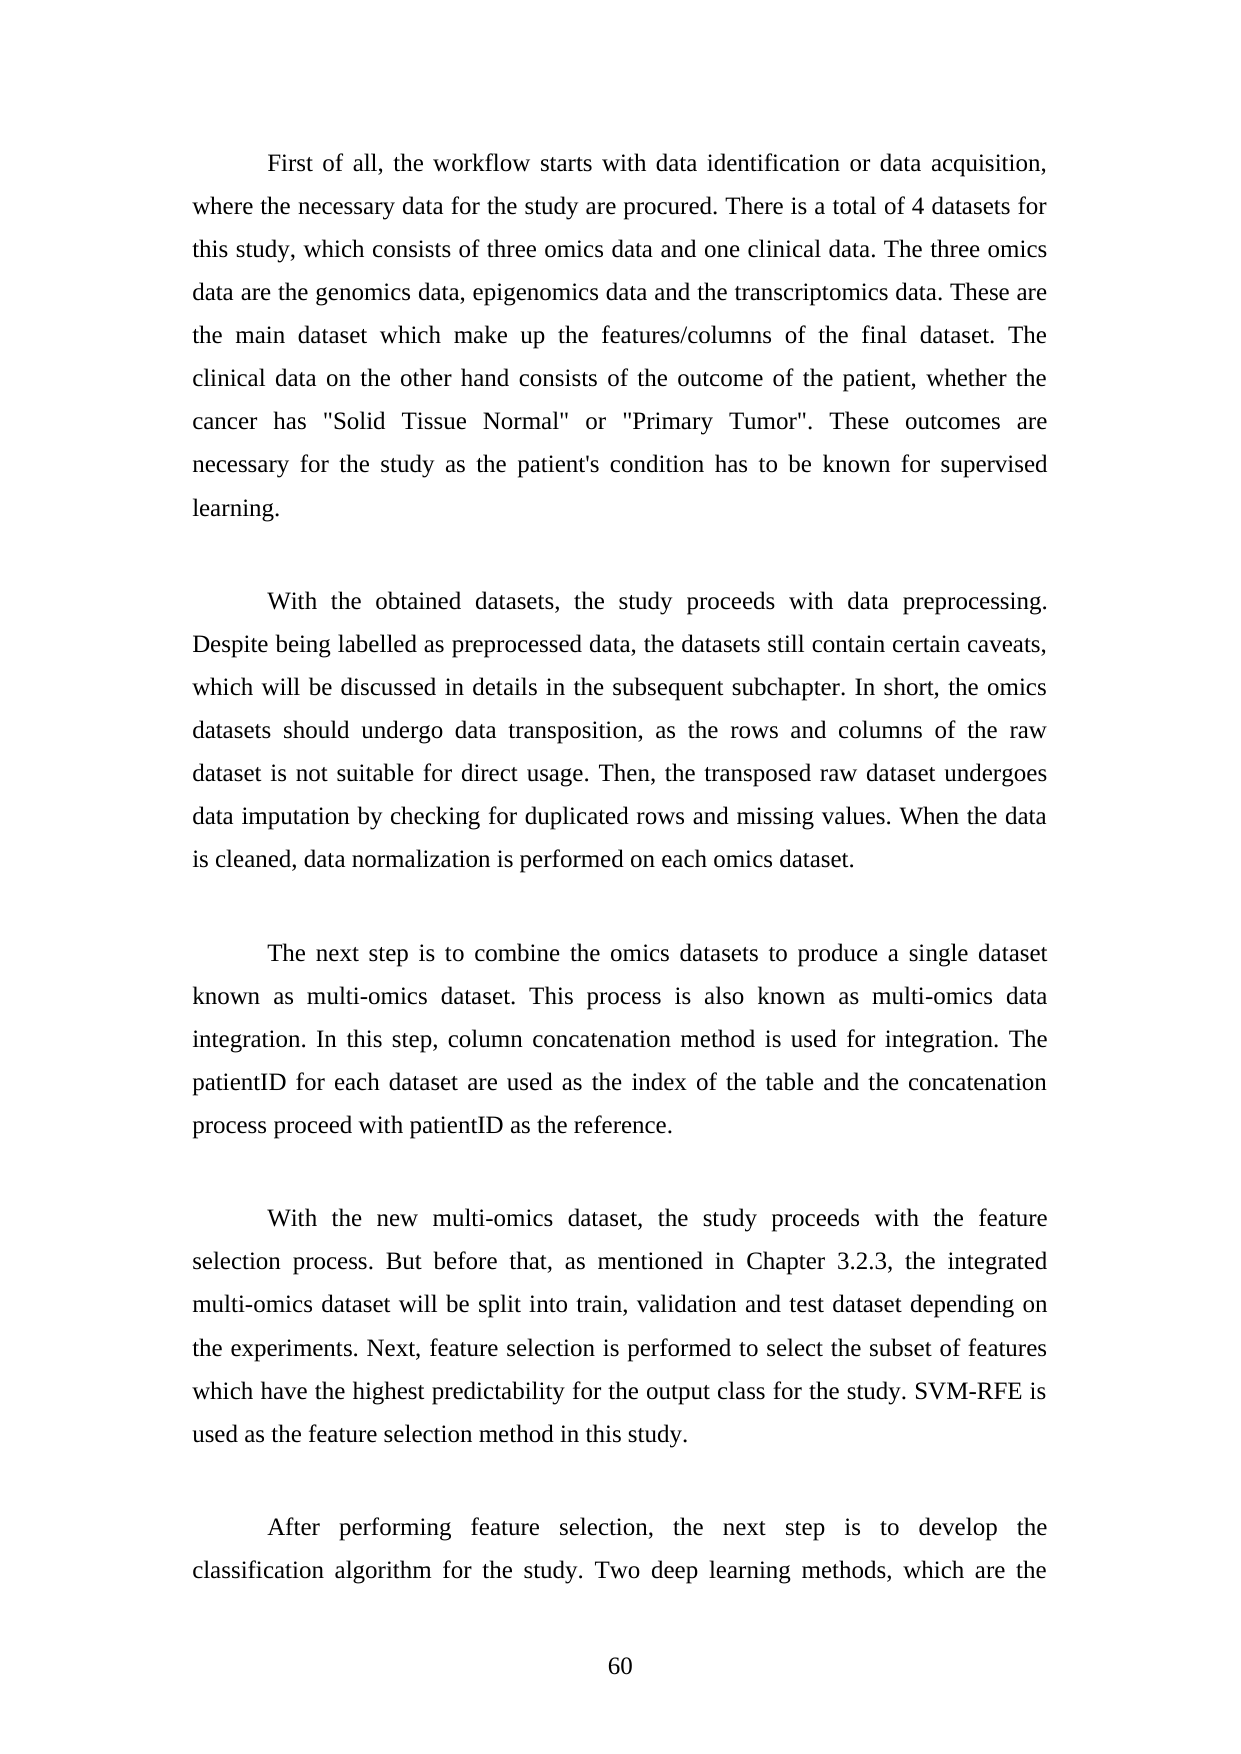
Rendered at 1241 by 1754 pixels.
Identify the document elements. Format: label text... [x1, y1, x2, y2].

text With the new multi-omics dataset, the study proceeds with the feature selection process. But before that, as mentioned in Chapter 3.2.3, the integrated multi-omics dataset will be split into train, validation and test dataset depending on the experiments. Next, feature selection is performed to select the subset of features which have the highest predictability for the output class for the study. SVM-RFE is used as the feature selection method in this study. [192, 1203, 1048, 1448]
text With the obtained datasets, the study proceeds with data preprocessing. Despite being labelled as preprocessed data, the datasets still contain certain caveats, which will be discussed in details in the subsequent subchapter. In short, the omics datasets should undergo data transposition, as the rows and columns of the raw dataset is not suitable for direct usage. Then, the transposed raw dataset undergoes data imputation by checking for duplicated rows and missing values. When the data is cleaned, data normalization is performed on each omics dataset. [192, 586, 1048, 873]
text The next step is to combine the omics datasets to produce a single dataset known as multi-omics dataset. This process is also known as multi-omics data integration. In this step, column concatenation method is used for integration. The patientID for each dataset are used as the index of the table and the concatenation process proceed with patientID as the reference. [192, 938, 1048, 1139]
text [192, 1512, 1048, 1584]
text First of all, the workflow starts with data identification or data acquisition, where the necessary data for the study are procured. There is a total of 4 datasets for this study, which consists of three omics data and one clinical data. The three omics data are the genomics data, epigenomics data and the transcriptomics data. These are the main dataset which make up the features/columns of the final dataset. The clinical data on the other hand consists of the outcome of the patient, whether the cancer has "Solid Tissue Normal" or "Primary Tumor". These outcomes are necessary for the study as the patient's condition has to be known for supervised learning. [192, 148, 1048, 521]
